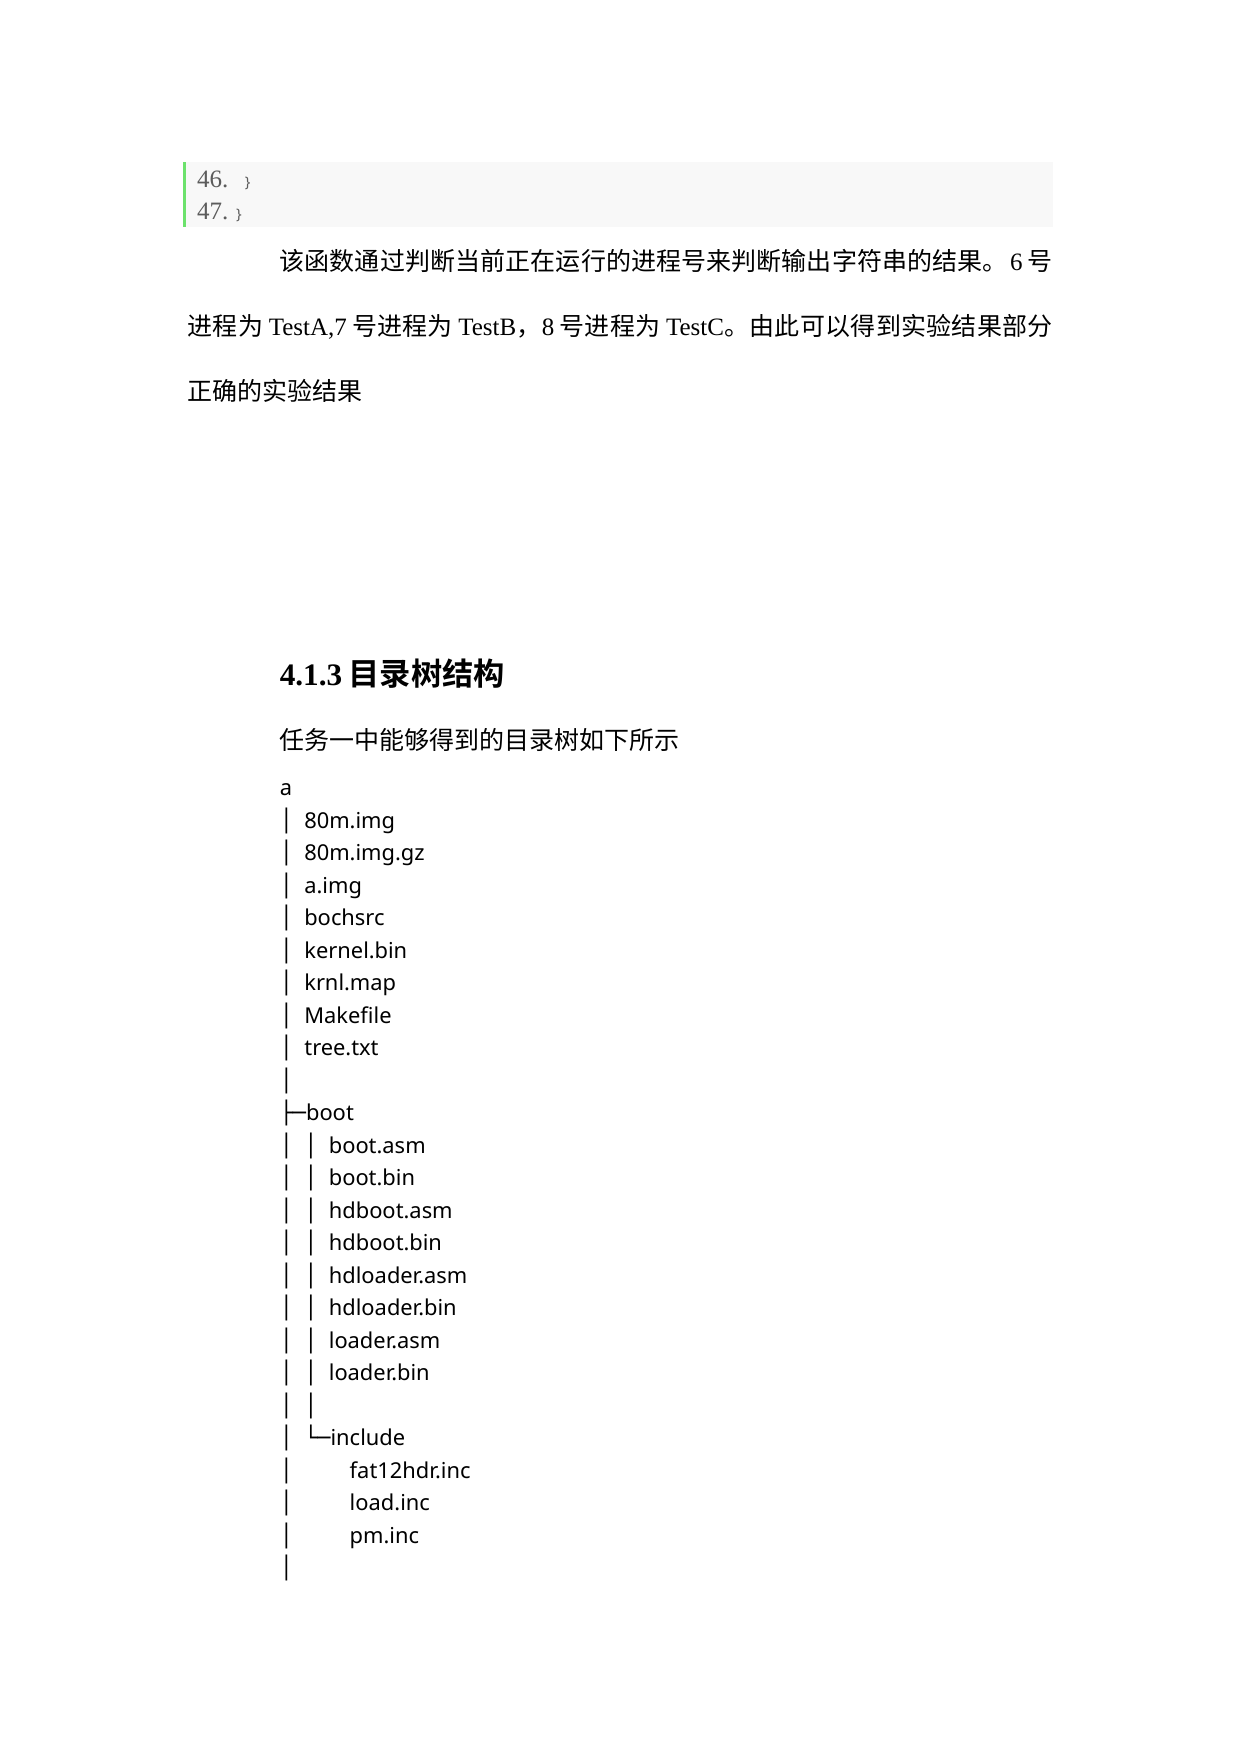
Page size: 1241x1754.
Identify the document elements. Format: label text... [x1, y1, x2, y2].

text │ kernel.bin [187, 933, 1053, 966]
text │ [187, 1063, 1053, 1096]
text │ 80m.img.gz [187, 836, 1053, 868]
text │ │ hdboot.bin [187, 1226, 1053, 1258]
text │ │ loader.asm [187, 1323, 1053, 1356]
text │ └─include [187, 1421, 1053, 1453]
text │ │ loader.bin [187, 1356, 1053, 1388]
text │ pm.inc [187, 1518, 1053, 1551]
text ├─boot [187, 1096, 1053, 1128]
text │ │ boot.bin [187, 1161, 1053, 1193]
text a [187, 771, 1053, 803]
text │ │ [187, 1388, 1053, 1421]
text │ krnl.map [187, 966, 1053, 998]
text │ bochsrc [187, 901, 1053, 933]
text │ a.img [187, 868, 1053, 901]
list } [186, 162, 1053, 194]
text │ │ hdboot.asm [187, 1193, 1053, 1226]
text │ │ boot.asm [187, 1128, 1053, 1161]
text │ 80m.img [187, 803, 1053, 836]
text 任务一中能够得到的目录树如下所示 [187, 706, 1053, 771]
subtitle 4.1.3目录树结构 [187, 639, 1053, 704]
text │ load.inc [187, 1486, 1053, 1518]
list } [186, 194, 1053, 227]
text │ │ hdloader.bin [187, 1291, 1053, 1323]
text │ fat12hdr.inc [187, 1453, 1053, 1486]
text │ Makefile [187, 998, 1053, 1031]
text 该函数通过判断当前正在运行的进程号来判断输出字符串的结果。6号进程为TestA,7号进程为TestB，8号进程为TestC。由此可以得到实验结果部分正确的实验结果 [187, 227, 1053, 422]
text │ [187, 1551, 1053, 1583]
text │ │ hdloader.asm [187, 1258, 1053, 1291]
text │ tree.txt [187, 1031, 1053, 1063]
